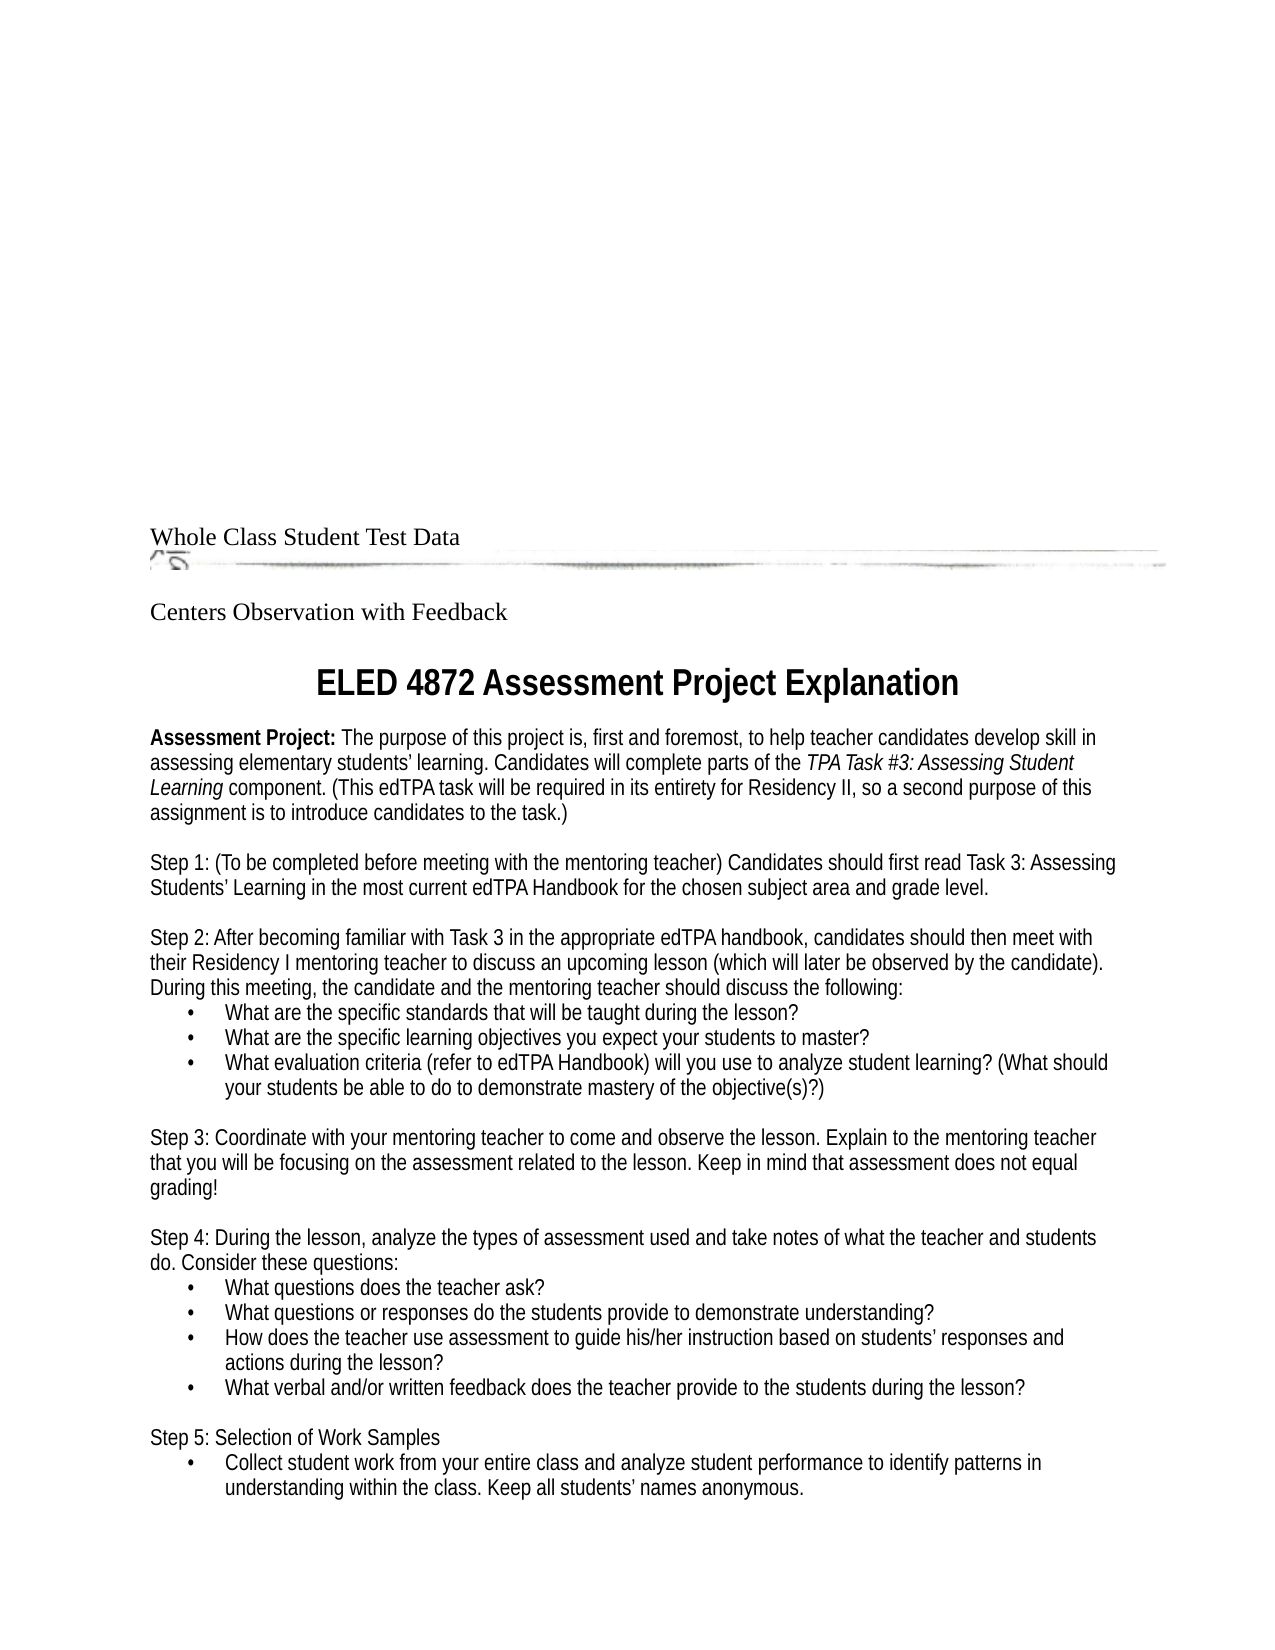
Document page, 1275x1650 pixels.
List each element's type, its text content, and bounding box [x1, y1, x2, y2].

list What verbal and/or written feedback does the teacher provide to the students during the lesson? [187, 1375, 1125, 1400]
text ELED 4872 Assessment Project Explanation [150, 675, 725, 700]
text Step 3: Coordinate with your mentoring teacher to come and observe the lesson. Explain to the mentoring teacher that you will be focusing on the assessment related to the lesson. Keep in mind that assessment does not equal grading! [150, 1125, 1125, 1200]
list What questions or responses do the students provide to demonstrate understanding? [187, 1300, 1125, 1325]
list How does the teacher use assessment to guide his/her instruction based on students’ responses and actions during the lesson? [187, 1325, 1125, 1375]
list What evaluation criteria (refer to edTPA Handbook) will you use to analyze student learning? (What should your students be able to do to demonstrate mastery of the objective(s)?) [187, 1050, 1125, 1100]
text Step 2: After becoming familiar with Task 3 in the appropriate edTPA handbook, candidates should then meet with their Residency I mentoring teacher to discuss an upcoming lesson (which will later be observed by the candidate). During this meeting, the candidate and the mentoring teacher should discuss the following: [150, 925, 1125, 1000]
text Whole Class Student Test Data [150, 525, 1125, 550]
text Assessment Project: The purpose of this project is, first and foremost, to help teacher candidates develop skill in assessing elementary students’ learning. Candidates will complete parts of the TPA Task #3: Assessing Student Learning component. (This edTPA task will be required in its entirety for Residency II, so a second purpose of this assignment is to introduce candidates to the task.) [150, 725, 1125, 825]
text Step 4: During the lesson, analyze the types of assessment used and take notes of what the teacher and students do. Consider these questions: [150, 1225, 1125, 1275]
text Centers Observation with Feedback [150, 600, 1125, 625]
text ELED 4872 Assessment Project Explanation [828, 675, 1125, 700]
list What questions does the teacher ask? [187, 1275, 1125, 1300]
list Collect student work from your entire class and analyze student performance to identify patterns in understanding within the class. Keep all students’ names anonymous. [187, 1450, 1125, 1500]
text Step 5: Selection of Work Samples [150, 1425, 1125, 1450]
list What are the specific standards that will be taught during the lesson? [187, 1000, 1125, 1025]
text Step 1: (To be completed before meeting with the mentoring teacher) Candidates should first read Task 3: Assessing Students’ Learning in the most current edTPA Handbook for the chosen subject area and grade level. [150, 850, 1125, 900]
list What are the specific learning objectives you expect your students to master? [187, 1025, 1125, 1050]
